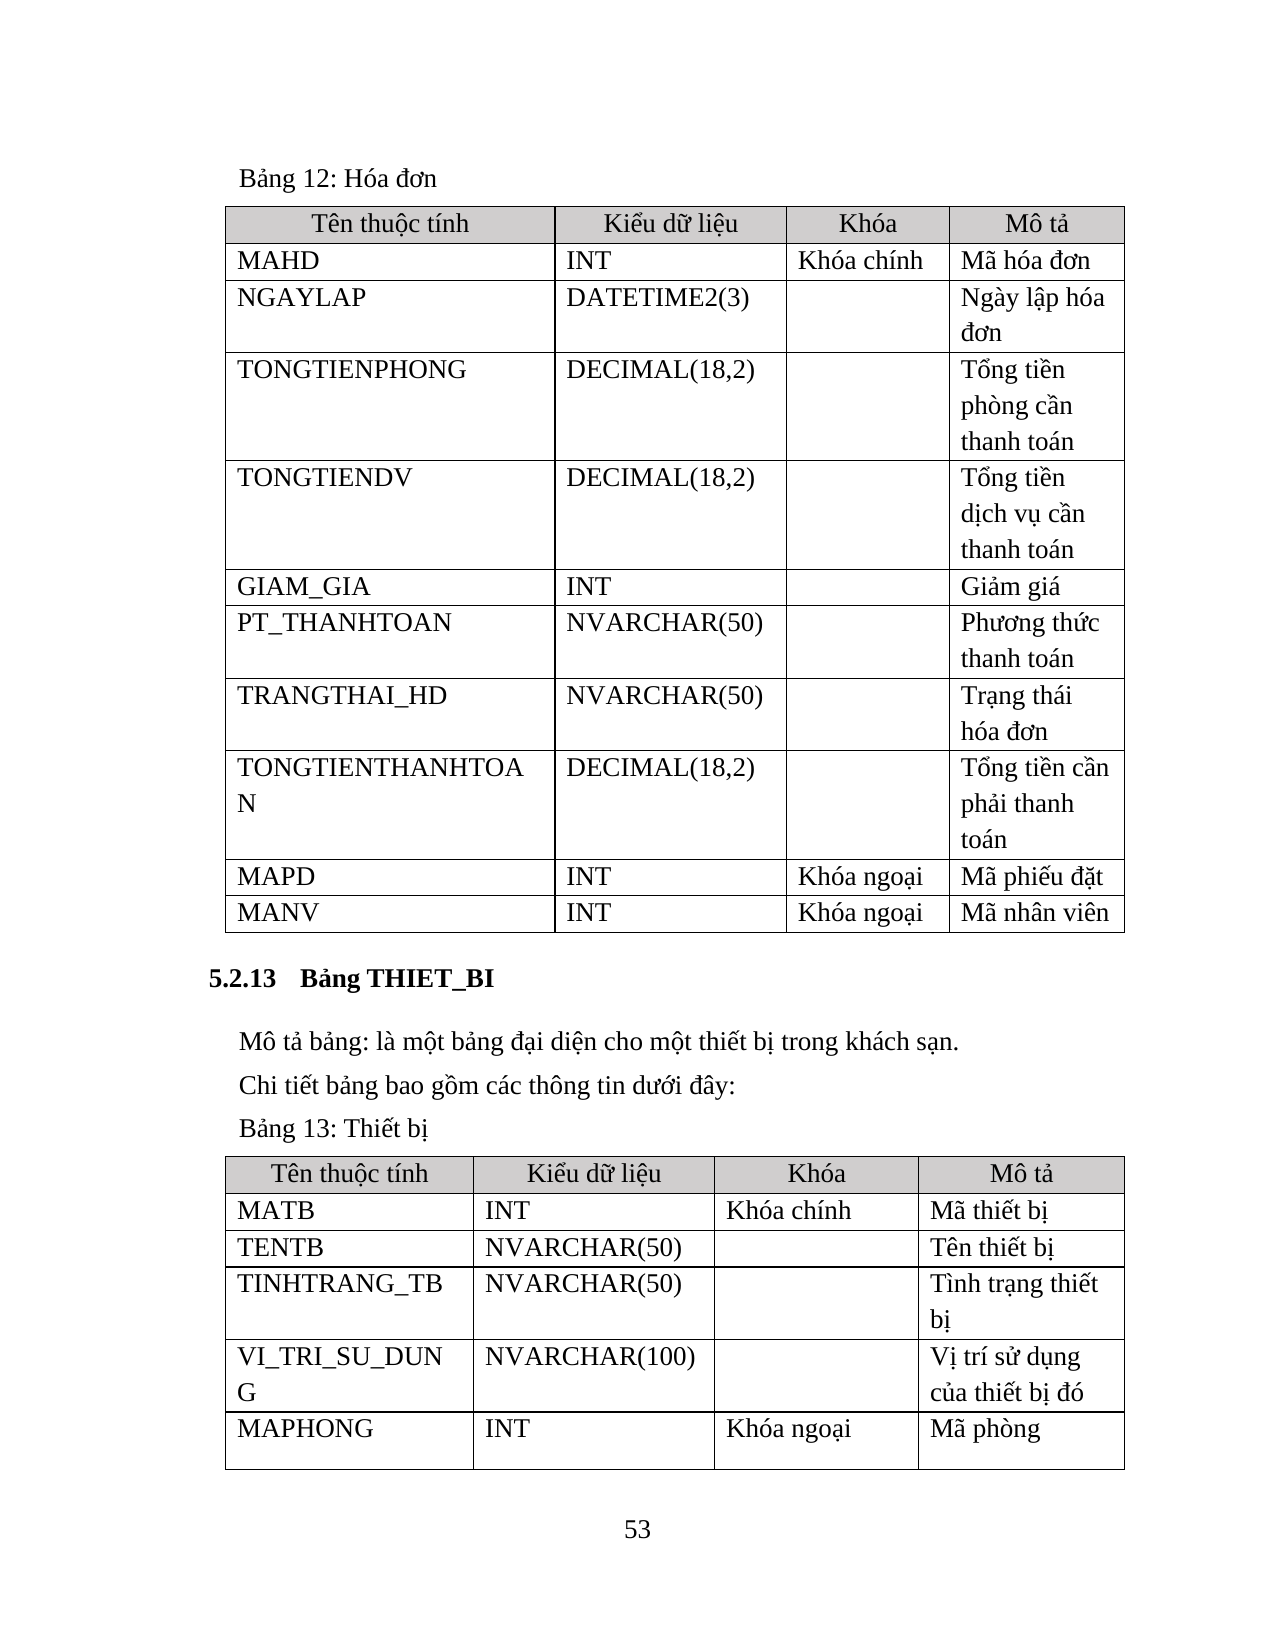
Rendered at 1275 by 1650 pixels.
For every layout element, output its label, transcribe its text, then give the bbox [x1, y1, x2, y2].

table_cell TONGTIENDV [226, 461, 554, 569]
list Mô tả bảng: là một bảng đại diện cho một thiết bị trong khách sạn. [238, 1025, 1125, 1056]
table_cell [715, 1340, 918, 1411]
table_cell Khóa chính [787, 244, 949, 280]
table_cell [787, 606, 949, 678]
table_cell TENTB [226, 1231, 473, 1266]
table_header Mô tả [950, 207, 1124, 243]
table_header Khóa [787, 207, 949, 243]
table_cell Mã hóa đơn [950, 244, 1124, 280]
table_cell DECIMAL(18,2) [556, 751, 786, 859]
table_cell INT [556, 570, 786, 605]
table_cell [715, 1268, 918, 1339]
table_cell NVARCHAR(50) [474, 1231, 714, 1266]
table_cell [715, 1231, 918, 1266]
table_cell TRANGTHAI_HD [226, 679, 554, 750]
table_cell TONGTIENTHANHTOAN [226, 751, 554, 859]
table_cell Mã phòng [919, 1413, 1124, 1469]
table_cell VI_TRI_SU_DUNG [226, 1340, 473, 1411]
text Bảng 13: Thiết bị [238, 1112, 1125, 1143]
table_cell Tên thiết bị [919, 1231, 1124, 1266]
table_cell INT [556, 896, 786, 932]
table_cell [787, 679, 949, 750]
table_cell NGAYLAP [226, 281, 554, 352]
table_cell Trạng thái hóa đơn [950, 679, 1124, 750]
table_cell Khóa chính [715, 1194, 918, 1229]
table_cell GIAM_GIA [226, 570, 554, 605]
table_cell DECIMAL(18,2) [556, 461, 786, 569]
subtitle Bảng THIET_BI [208, 962, 1125, 993]
table_cell MAHD [226, 244, 554, 280]
table_cell NVARCHAR(50) [556, 606, 786, 678]
table_header Khóa [715, 1157, 918, 1193]
table_cell Khóa ngoại [787, 860, 949, 895]
table_cell Vị trí sử dụng của thiết bị đó [919, 1340, 1124, 1411]
table_cell PT_THANHTOAN [226, 606, 554, 678]
table_cell MAPHONG [226, 1413, 473, 1469]
table_cell Mã nhân viên [950, 896, 1124, 932]
table_cell INT [474, 1413, 714, 1469]
table_cell NVARCHAR(100) [474, 1340, 714, 1411]
table_cell DATETIME2(3) [556, 281, 786, 352]
table_cell [787, 281, 949, 352]
table_cell [787, 353, 949, 460]
table_cell INT [556, 860, 786, 895]
table_header Kiểu dữ liệu [474, 1157, 714, 1193]
table_cell Tổng tiền dịch vụ cần thanh toán [950, 461, 1124, 569]
table_cell [787, 751, 949, 859]
table_cell INT [556, 244, 786, 280]
table_cell Mã phiếu đặt [950, 860, 1124, 895]
table_cell TINHTRANG_TB [226, 1268, 473, 1339]
table_cell MANV [226, 896, 554, 932]
table_cell MAPD [226, 860, 554, 895]
list Chi tiết bảng bao gồm các thông tin dưới đây: [238, 1069, 1125, 1100]
table_cell Khóa ngoại [787, 896, 949, 932]
table_cell Tổng tiền phòng cần thanh toán [950, 353, 1124, 460]
table_cell NVARCHAR(50) [556, 679, 786, 750]
table_cell NVARCHAR(50) [474, 1268, 714, 1339]
table_cell INT [474, 1194, 714, 1229]
table_cell Ngày lập hóa đơn [950, 281, 1124, 352]
table_cell Phương thức thanh toán [950, 606, 1124, 678]
table_cell [787, 570, 949, 605]
table_header Tên thuộc tính [226, 1157, 473, 1193]
text Bảng 12: Hóa đơn [238, 162, 1125, 194]
table_header Tên thuộc tính [226, 207, 554, 243]
table_header Kiểu dữ liệu [556, 207, 786, 243]
table_cell Tổng tiền cần phải thanh toán [950, 751, 1124, 859]
table_cell Mã thiết bị [919, 1194, 1124, 1229]
table_cell [787, 461, 949, 569]
table_cell MATB [226, 1194, 473, 1229]
table_cell TONGTIENPHONG [226, 353, 554, 460]
table_cell Khóa ngoại [715, 1413, 918, 1469]
table_cell Tình trạng thiết bị [919, 1268, 1124, 1339]
table_header Mô tả [919, 1157, 1124, 1193]
table_cell Giảm giá [950, 570, 1124, 605]
table_cell DECIMAL(18,2) [556, 353, 786, 460]
